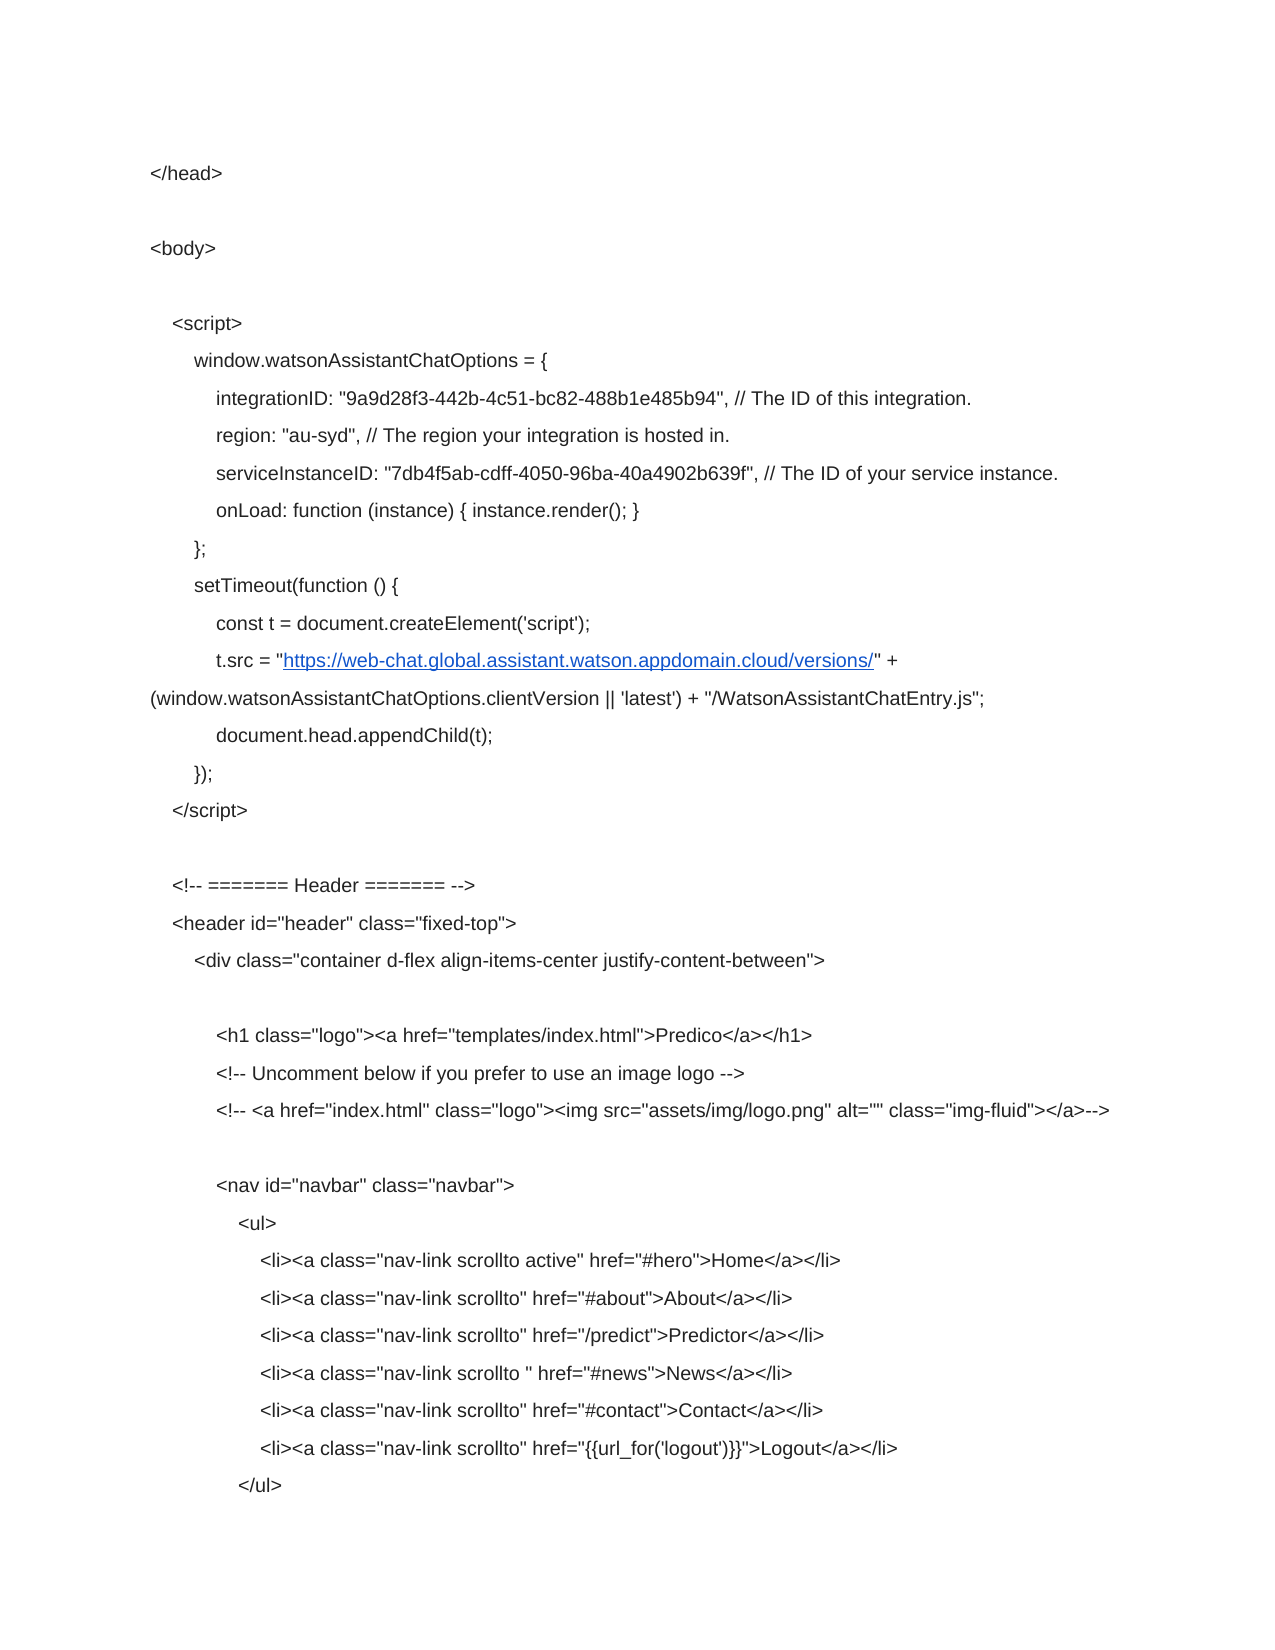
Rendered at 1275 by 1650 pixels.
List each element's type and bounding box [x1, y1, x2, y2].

text [150, 150, 1125, 1500]
